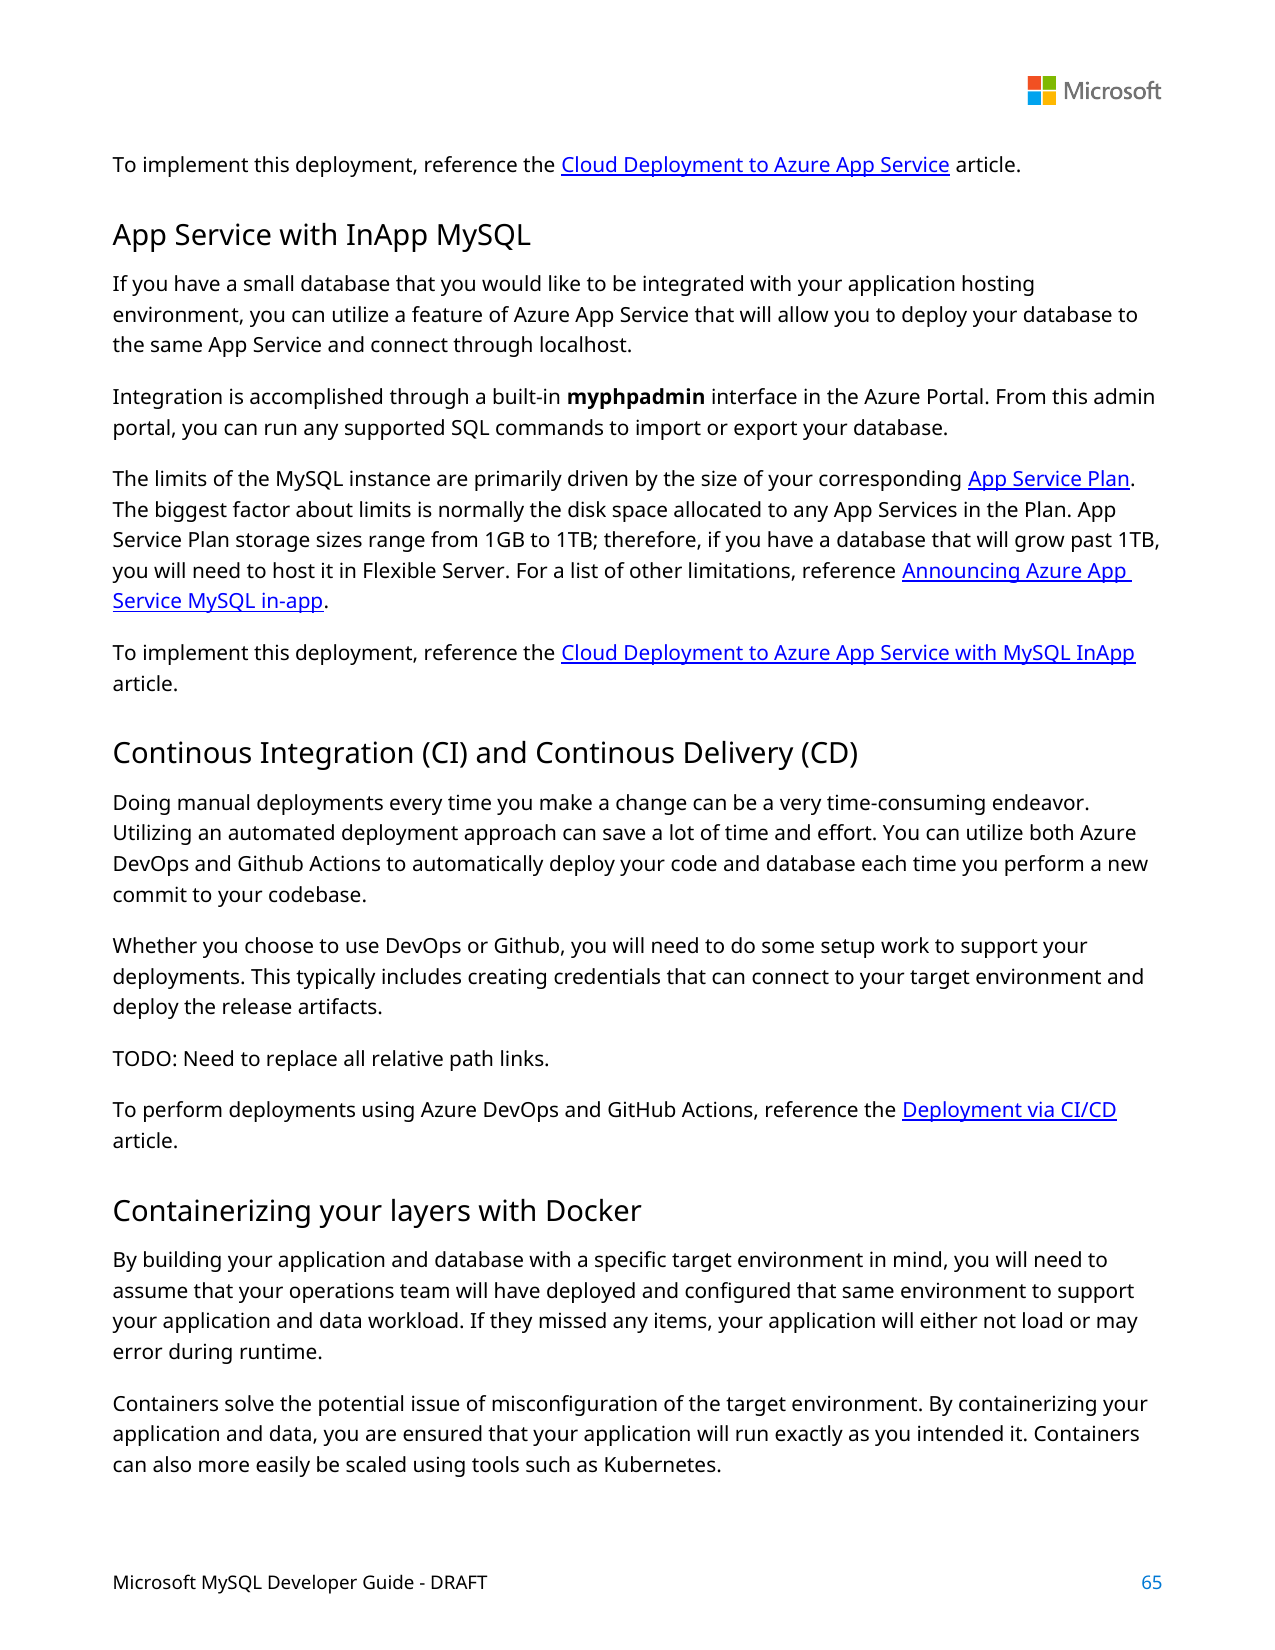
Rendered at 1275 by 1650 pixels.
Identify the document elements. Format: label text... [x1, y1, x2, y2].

text If you have a small database that you would like to be integrated with your application hosting environment, you can utilize a feature of Azure App Service that will allow you to deploy your database to the same App Service and connect through localhost. [112, 269, 1162, 359]
subtitle Continous Integration (CI) and Continous Delivery (CD) [112, 733, 1162, 772]
text To implement this deployment, reference the Cloud Deployment to Azure App Service with MySQL InApp article. [112, 638, 1162, 697]
text The limits of the MySQL instance are primarily driven by the size of your corresponding App Service Plan. The biggest factor about limits is normally the disk space allocated to any App Services in the Plan. App Service Plan storage sizes range from 1GB to 1TB; therefore, if you have a database that will grow past 1TB, you will need to host it in Flexible Server. For a list of other limitations, reference Announcing Azure App Service MySQL in-app. [112, 464, 1162, 615]
text Integration is accomplished through a built-in myphpadmin interface in the Azure Portal. From this admin portal, you can run any supported SQL commands to import or export your database. [112, 382, 1162, 441]
text To perform deployments using Azure DevOps and GitHub Actions, reference the Deployment via CI/CD article. [112, 1095, 1162, 1154]
text By building your application and database with a specific target environment in mind, you will need to assume that your operations team will have deployed and configured that same environment to support your application and data workload. If they missed any items, your application will either not load or may error during runtime. [112, 1245, 1162, 1366]
text TODO: Need to replace all relative path links. [112, 1044, 1162, 1072]
picture [1026, 75, 1163, 107]
text Containers solve the potential issue of misconfiguration of the target environment. By containerizing your application and data, you are ensured that your application will run exactly as you intended it. Containers can also more easily be scaled using tools such as Kubernetes. [112, 1389, 1162, 1478]
subtitle Containerizing your layers with Docker [112, 1190, 1162, 1230]
text Doing manual deployments every time you make a change can be a very time-consuming endeavor. Utilizing an automated deployment approach can save a lot of time and effort. You can utilize both Azure DevOps and Github Actions to automatically deploy your code and database each time you perform a new commit to your codebase. [112, 788, 1162, 908]
text To implement this deployment, reference the Cloud Deployment to Azure App Service article. [112, 150, 1162, 178]
subtitle App Service with InApp MySQL [112, 214, 1162, 254]
text Whether you choose to use DevOps or Github, you will need to do some setup work to support your deployments. This typically includes creating credentials that can connect to your target environment and deploy the release artifacts. [112, 931, 1162, 1021]
